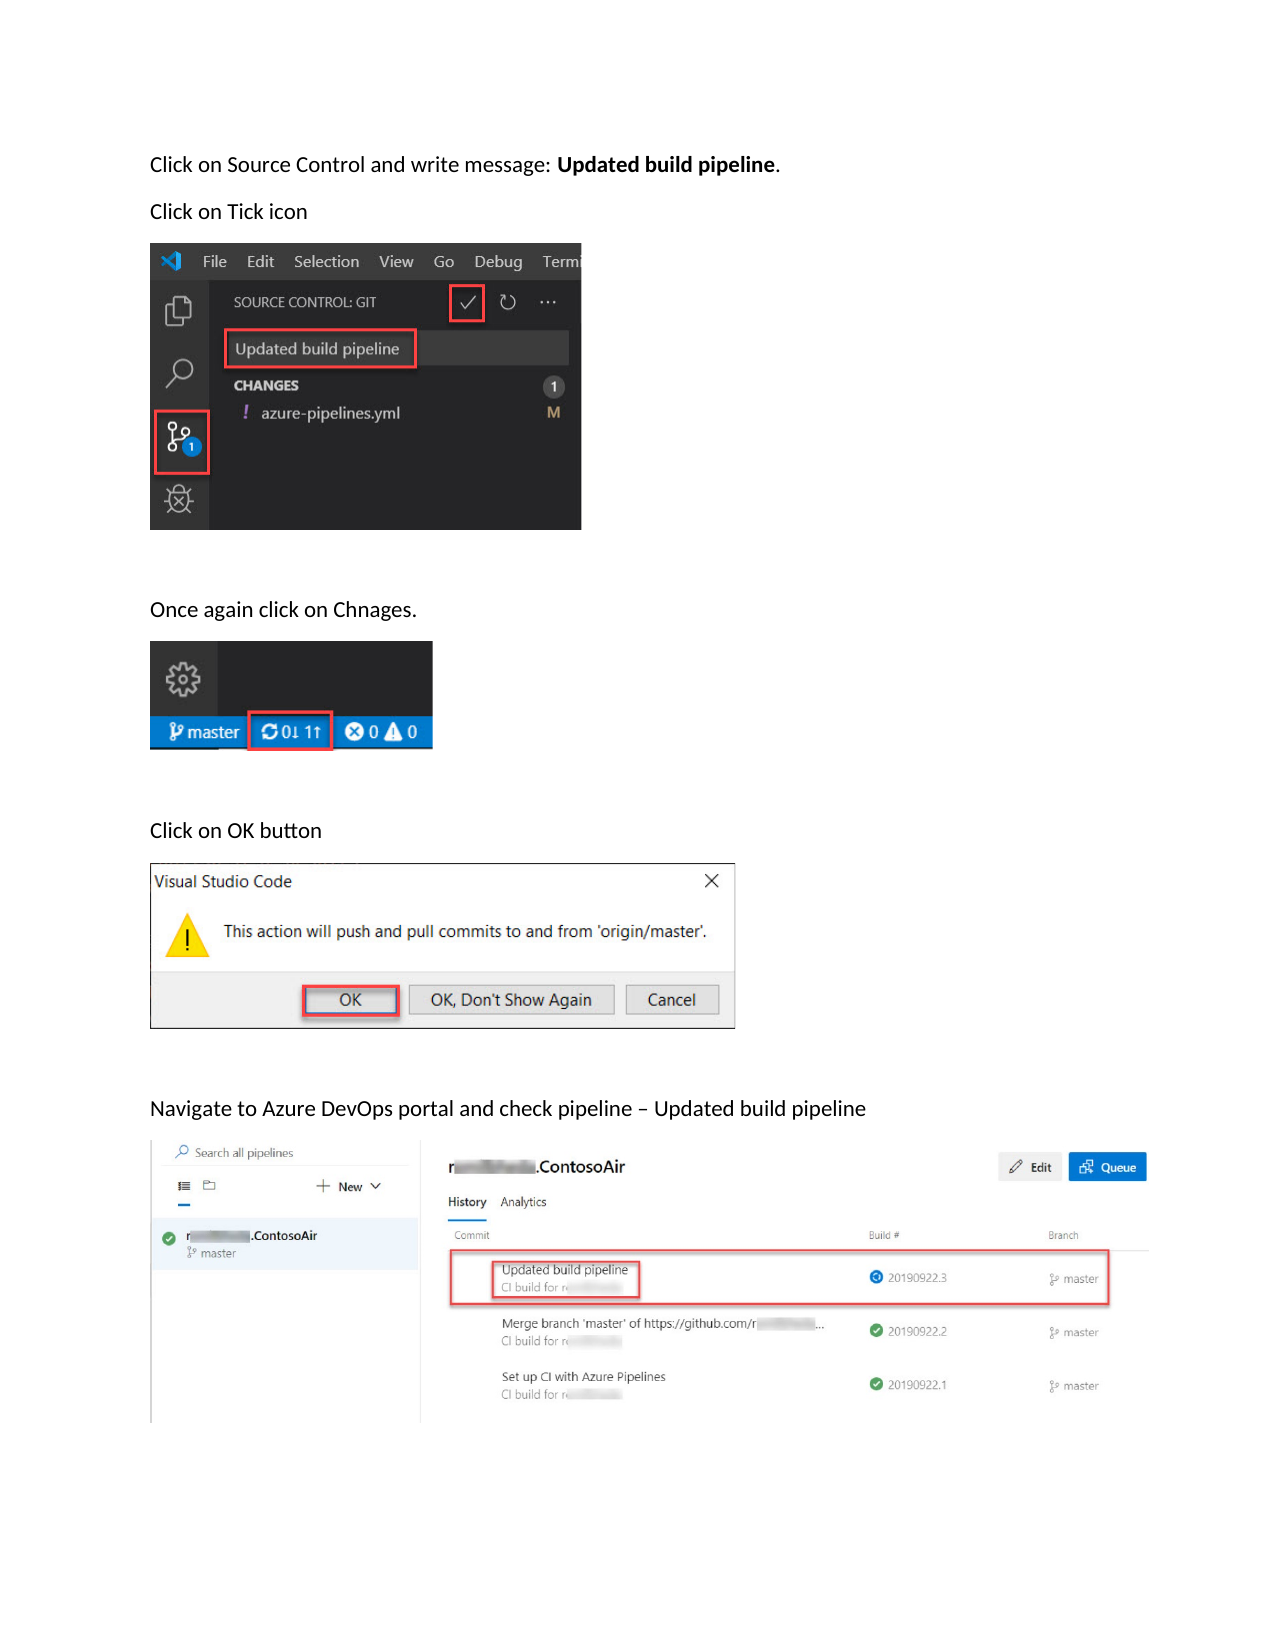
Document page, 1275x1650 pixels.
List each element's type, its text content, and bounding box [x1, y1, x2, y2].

text Click on Source Control and write message: Updated build pipeline. [150, 150, 1125, 178]
picture [150, 641, 433, 751]
text Click on OK button [150, 816, 1125, 844]
text Navigate to Azure DevOps portal and check pipeline – Updated build pipeline [150, 1094, 1125, 1122]
text Click on Tick icon [150, 197, 1125, 225]
picture [150, 863, 736, 1029]
picture [150, 243, 582, 530]
text Once again click on Chnages. [150, 595, 1125, 623]
picture [150, 1140, 1149, 1423]
